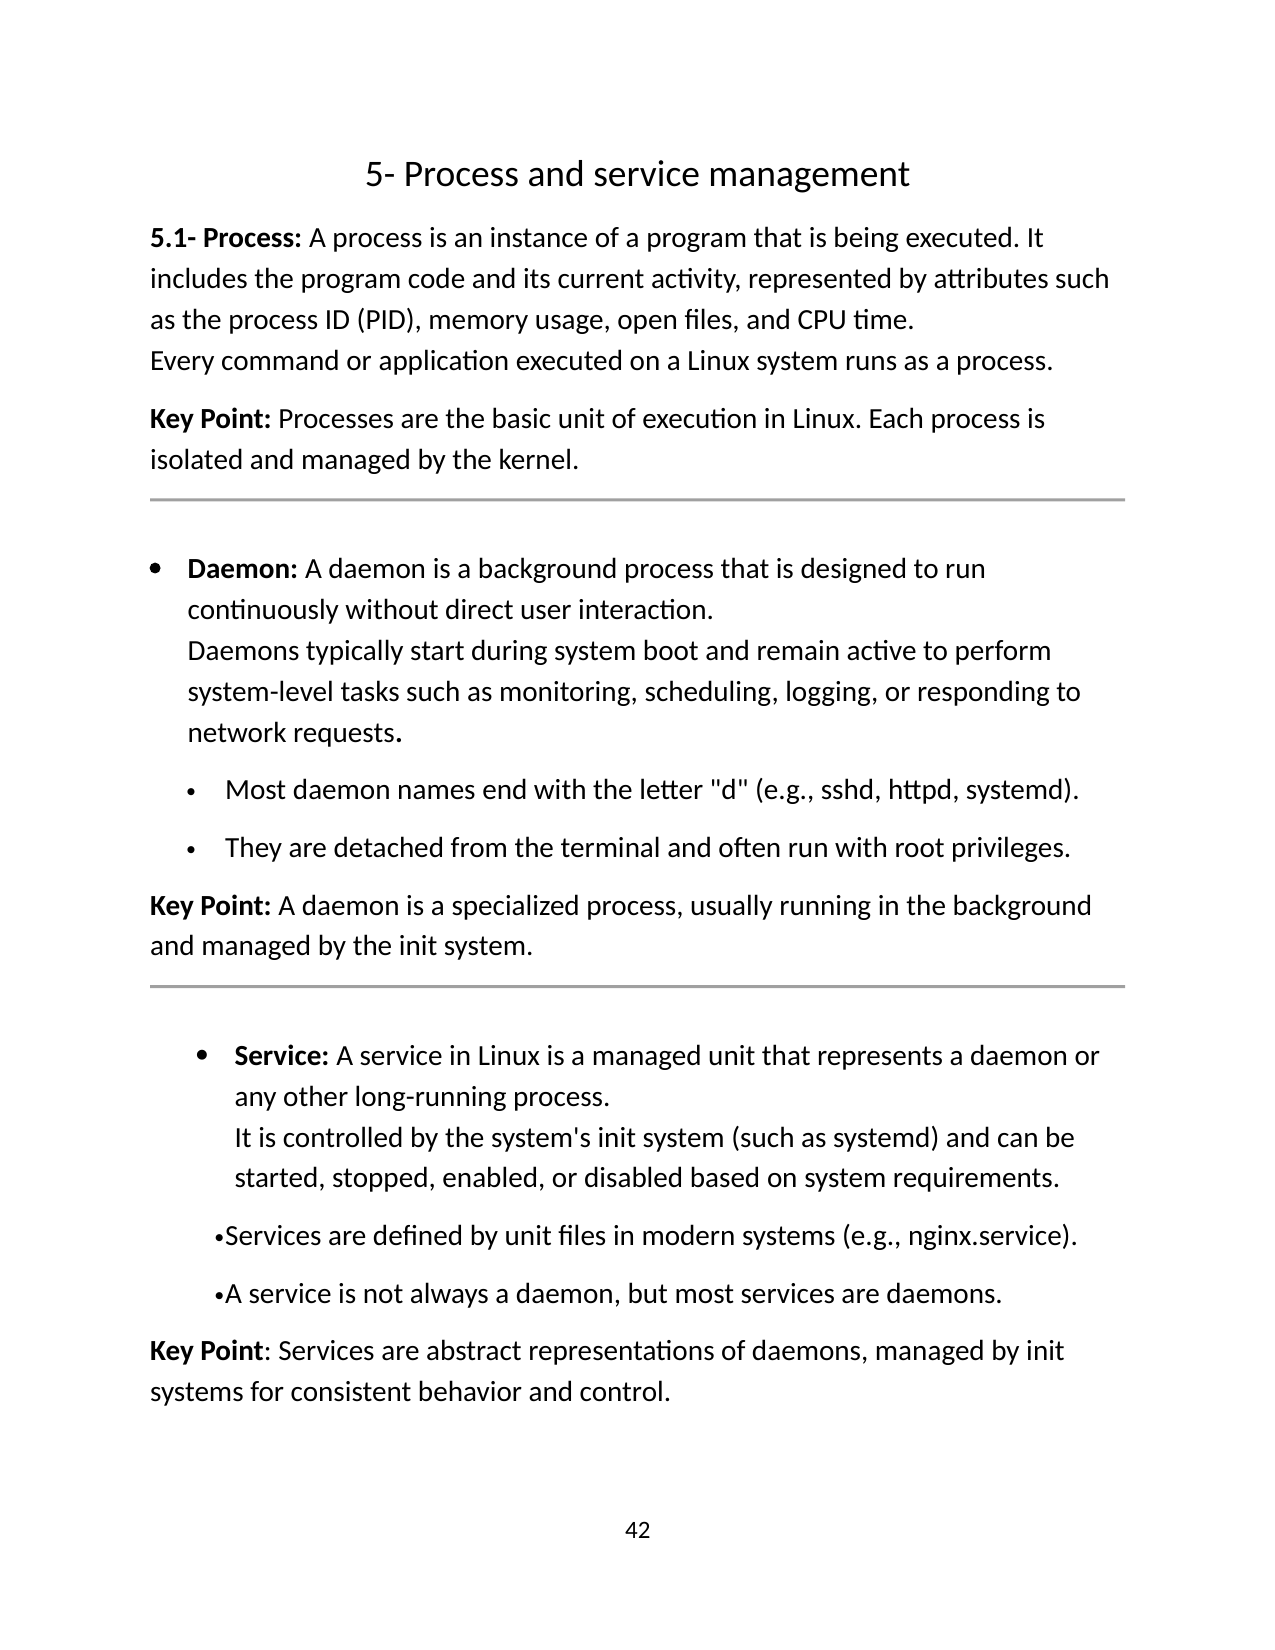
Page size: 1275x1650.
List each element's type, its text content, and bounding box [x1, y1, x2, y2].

text Key Point: A daemon is a specialized process, usually running in the background and managed by the init system. [150, 887, 1125, 963]
list Services are defined by unit files in modern systems (e.g., nginx.service). [216, 1217, 1125, 1253]
text Key Point: Services are abstract representations of daemons, managed by init systems for consistent behavior and control. [150, 1332, 1125, 1409]
list They are detached from the terminal and often run with root privileges. [187, 829, 1125, 864]
list Most daemon names end with the letter "d" (e.g., sshd, httpd, systemd). [187, 771, 1125, 807]
list A service is not always a daemon, but most services are daemons. [216, 1275, 1125, 1310]
list Daemon: A daemon is a background process that is designed to run continuously without direct user interaction. Daemons typically start during system boot and remain active to perform system-level tasks such as monitoring, scheduling, logging, or responding to network requests. [150, 550, 1125, 749]
text Key Point: Processes are the basic unit of execution in Linux. Each process is isolated and managed by the kernel. [150, 400, 1125, 476]
text 5.1- Process: A process is an instance of a program that is being executed. It includes the program code and its current activity, represented by attributes such as the process ID (PID), memory usage, open files, and CPU time. Every command or application executed on a Linux system runs as a process. [150, 219, 1125, 378]
list Service: A service in Linux is a managed unit that represents a daemon or any other long-running process. It is controlled by the system's init system (such as systemd) and can be started, stopped, enabled, or disabled based on system requirements. [197, 1037, 1125, 1195]
text 5- Process and service management [150, 150, 1125, 196]
